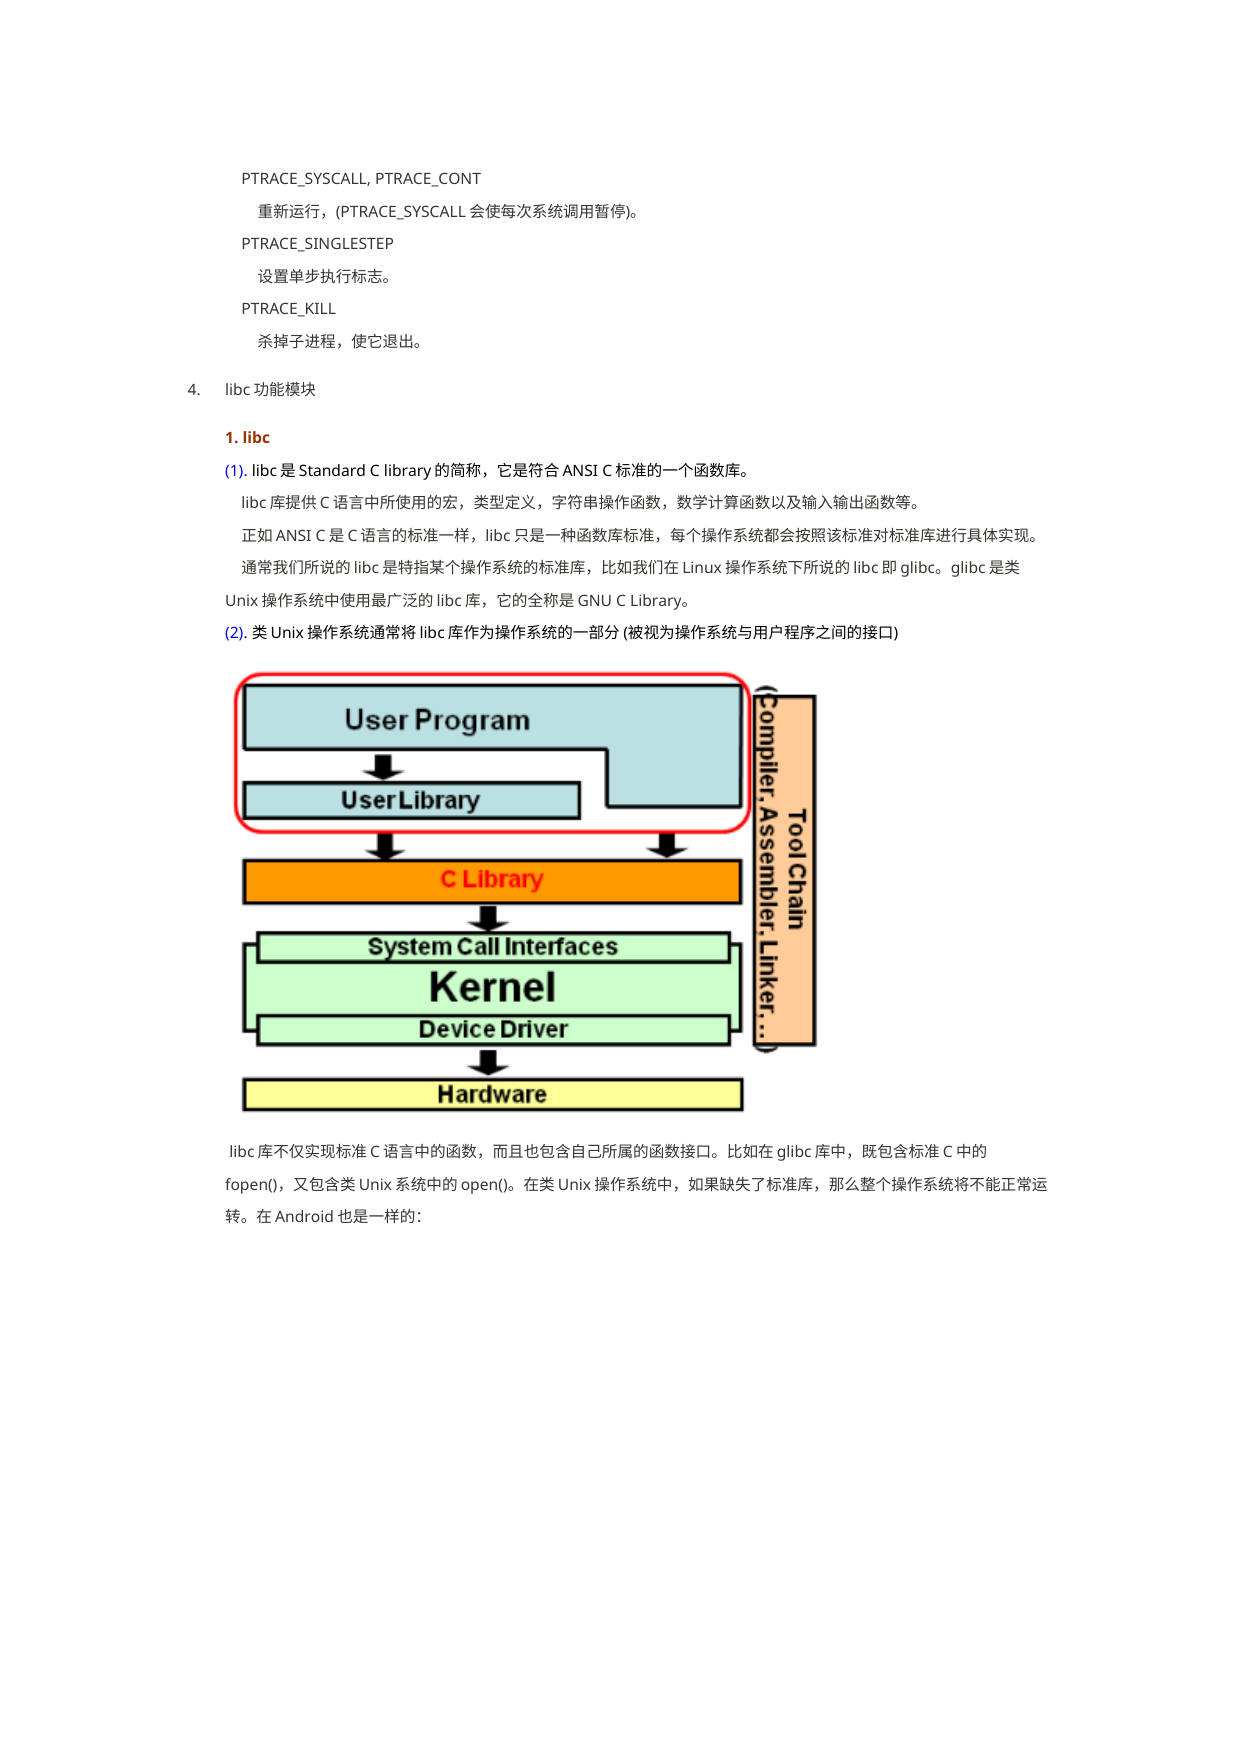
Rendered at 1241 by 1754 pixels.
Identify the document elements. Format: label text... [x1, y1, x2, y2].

subtitle libc库不仅实现标准C语言中的函数，而且也包含自己所属的函数接口。比如在glibc库中，既包含标准C中的fopen()，又包含类Unix系统中的open()。在类Unix操作系统中，如果缺失了标准库，那么整个操作系统将不能正常运转。在Android也是一样的： [225, 1134, 1053, 1232]
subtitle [225, 162, 1053, 357]
picture [225, 670, 975, 1113]
subtitle 1. libc (1). libc是Standard C library的简称，它是符合ANSI C标准的一个函数库。 libc库提供C语言中所使用的宏，类型定义，字符串操作函数，数学计算函数以及输入输出函数等。 正如ANSI C是C语言的标准一样，libc只是一种函数库标准，每个操作系统都会按照该标准对标准库进行具体实现。 通常我们所说的libc是特指某个操作系统的标准库，比如我们在Linux操作系统下所说的libc即glibc。glibc是类Unix操作系统中使用最广泛的libc库，它的全称是GNU C Library。 (2). 类Unix操作系统通常将libc库作为操作系统的一部分 (被视为操作系统与用户程序之间的接口) [225, 421, 1053, 648]
subtitle libc功能模块 [187, 373, 1053, 405]
